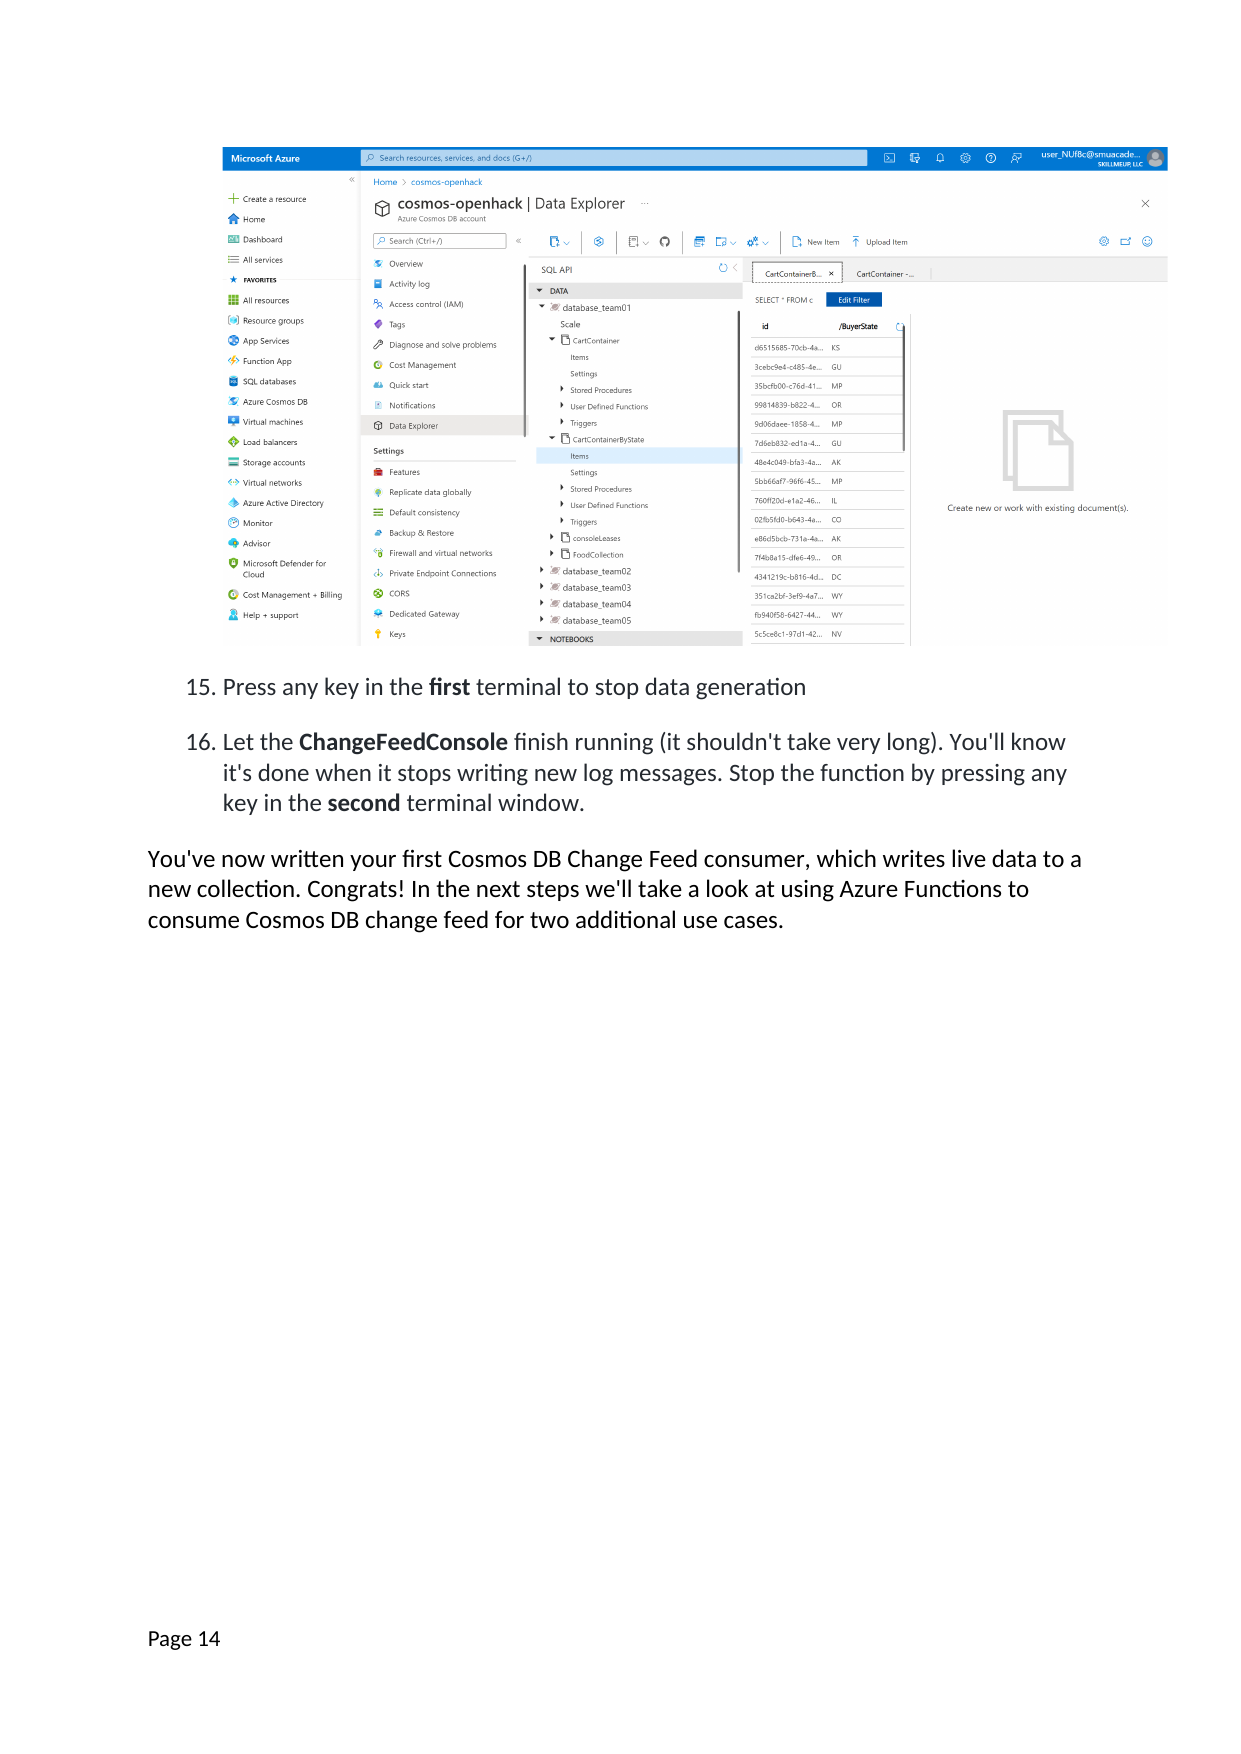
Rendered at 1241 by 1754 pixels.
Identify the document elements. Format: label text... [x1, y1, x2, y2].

list Let the ChangeFeedConsole finish running (it shouldn't take very long). You'll know it's done when it stops writing new log messages. Stop the function by pressing any key in the second terminal window. [185, 727, 1093, 818]
list Press any key in the first terminal to stop data generation [185, 671, 1093, 702]
text You've now written your first Cosmos DB Change Feed consumer, which writes live data to a new collection. Congrats! In the next steps we'll take a look at using Azure Functions to consume Cosmos DB change feed for two additional use cases. [148, 843, 1093, 935]
picture [222, 147, 1168, 646]
